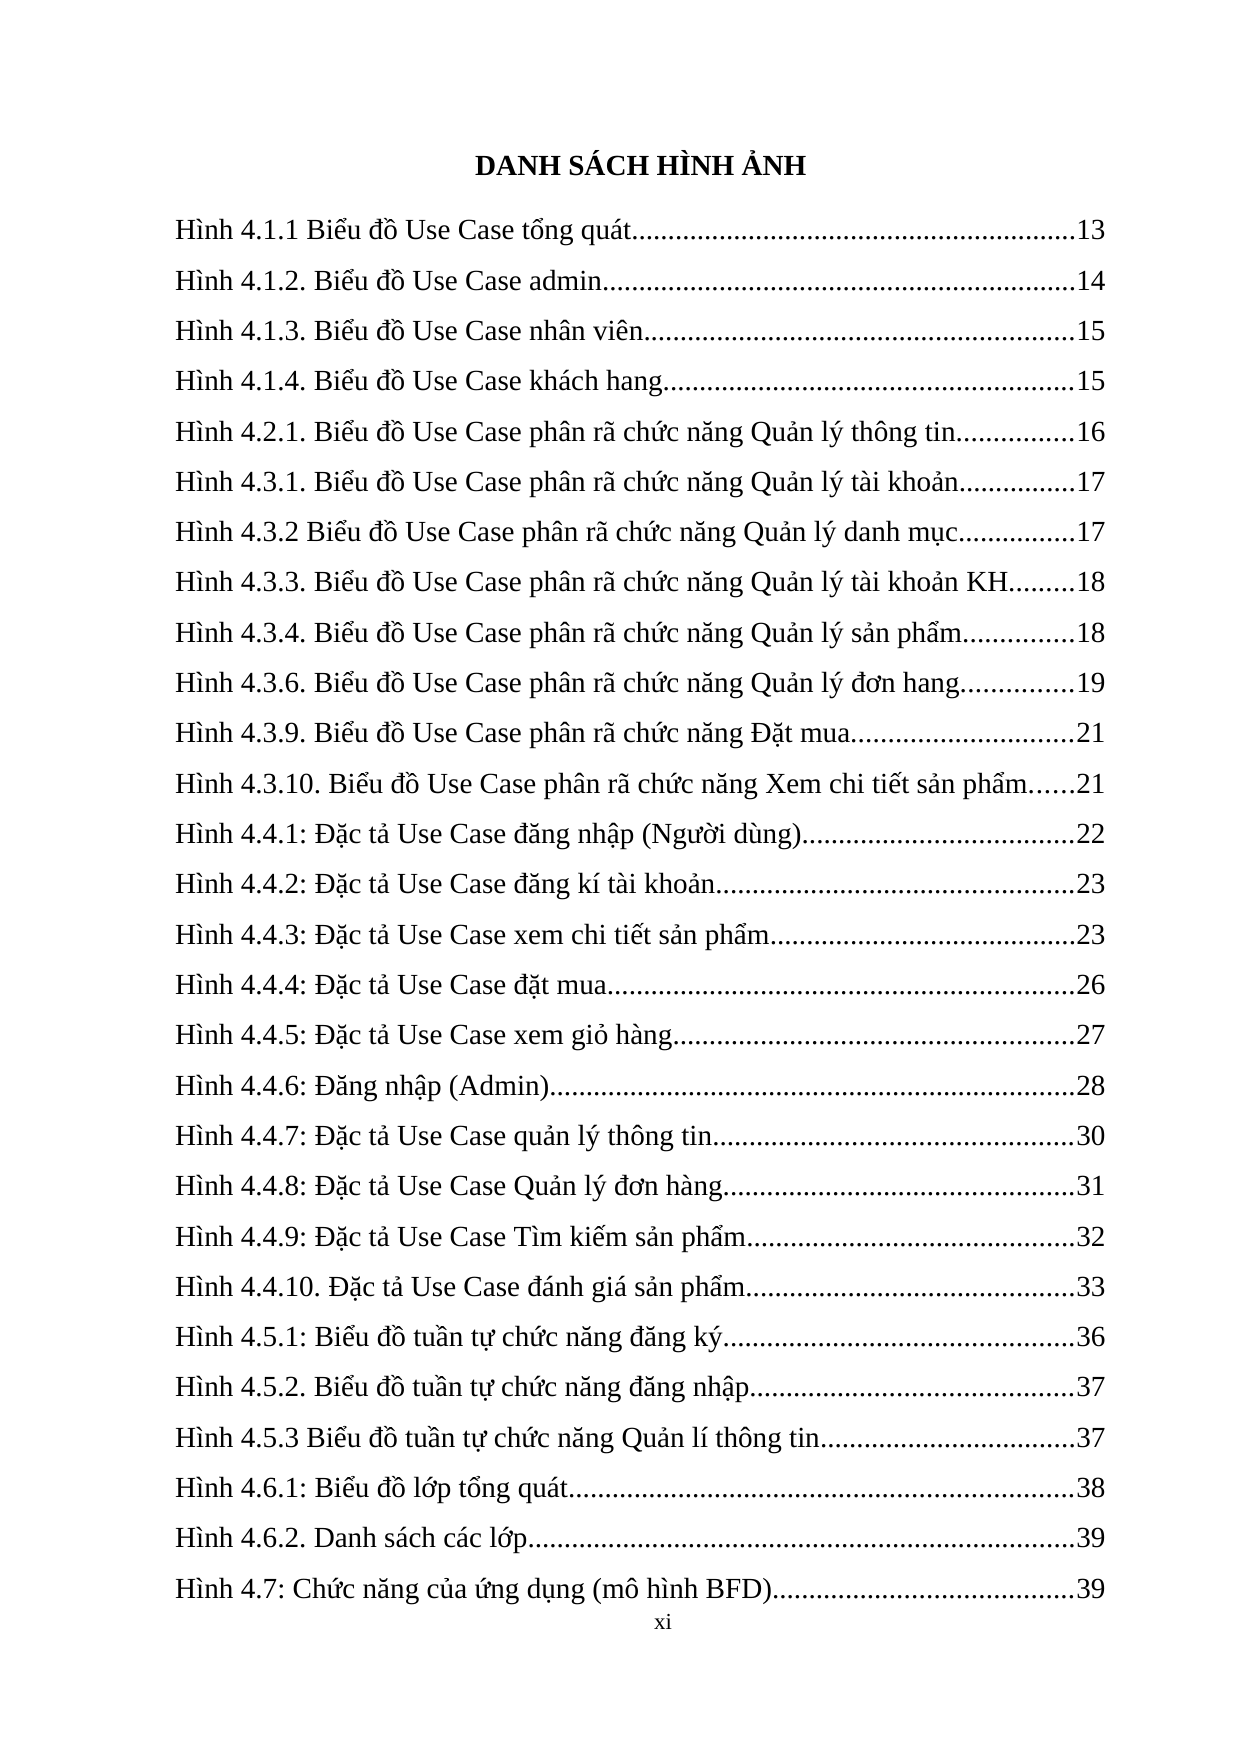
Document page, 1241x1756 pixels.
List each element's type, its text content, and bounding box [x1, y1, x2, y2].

text Hình 4.1.2. Biểu đồ Use Case admin 14 [175, 263, 1151, 296]
text Hình 4.1.4. Biểu đồ Use Case khách hang 15 [175, 363, 1151, 397]
text Hình 4.5.2. Biểu đồ tuần tự chức năng đăng nhập 37 [175, 1369, 1151, 1403]
text Hình 4.3.9. Biểu đồ Use Case phân rã chức năng Đặt mua 21 [175, 716, 1151, 749]
text Hình 4.5.3 Biểu đồ tuần tự chức năng Quản lí thông tin 37 [175, 1420, 1151, 1453]
text Hình 4.3.6. Biểu đồ Use Case phân rã chức năng Quản lý đơn hang 19 [175, 665, 1151, 699]
text Hình 4.4.4: Đặc tả Use Case đặt mua 26 [175, 967, 1151, 1001]
text Hình 4.4.2: Đặc tả Use Case đăng kí tài khoản 23 [175, 866, 1151, 900]
text Hình 4.3.10. Biểu đồ Use Case phân rã chức năng Xem chi tiết sản phẩm 21 [175, 766, 1151, 799]
text Hình 4.3.3. Biểu đồ Use Case phân rã chức năng Quản lý tài khoản KH 18 [175, 564, 1151, 598]
text Hình 4.6.2. Danh sách các lớp 39 [175, 1521, 1151, 1554]
text Hình 4.4.10. Đặc tả Use Case đánh giá sản phẩm 33 [175, 1269, 1151, 1302]
text Hình 4.4.7: Đặc tả Use Case quản lý thông tin 30 [175, 1118, 1151, 1152]
text Hình 4.1.3. Biểu đồ Use Case nhân viên. 15 [175, 313, 1151, 347]
text Hình 4.4.8: Đặc tả Use Case Quản lý đơn hàng 31 [175, 1168, 1151, 1202]
text Hình 4.7: Chức năng của ứng dụng (mô hình BFD) 39 [175, 1571, 1151, 1604]
text Hình 4.4.6: Đăng nhập (Admin) 28 [175, 1068, 1151, 1101]
text Hình 4.2.1. Biểu đồ Use Case phân rã chức năng Quản lý thông tin 16 [175, 414, 1151, 447]
text Hình 4.6.1: Biểu đồ lớp tổng quát 38 [175, 1470, 1151, 1504]
text Hình 4.5.1: Biểu đồ tuần tự chức năng đăng ký 36 [175, 1319, 1151, 1353]
text Hình 4.4.3: Đặc tả Use Case xem chi tiết sản phẩm 23 [175, 917, 1151, 950]
text Hình 4.3.2 Biểu đồ Use Case phân rã chức năng Quản lý danh mục 17 [175, 514, 1151, 548]
text Hình 4.1.1 Biểu đồ Use Case tổng quát 13 [175, 212, 1151, 246]
text Hình 4.3.4. Biểu đồ Use Case phân rã chức năng Quản lý sản phẩm 18 [175, 615, 1151, 648]
subtitle DANH SÁCH HÌNH ẢNH [406, 148, 1151, 181]
text Hình 4.4.9: Đặc tả Use Case Tìm kiếm sản phẩm 32 [175, 1219, 1151, 1252]
text Hình 4.4.1: Đặc tả Use Case đăng nhập (Người dùng) 22 [175, 816, 1151, 850]
text Hình 4.4.5: Đặc tả Use Case xem giỏ hàng 27 [175, 1017, 1151, 1051]
text Hình 4.3.1. Biểu đồ Use Case phân rã chức năng Quản lý tài khoản 17 [175, 464, 1151, 497]
